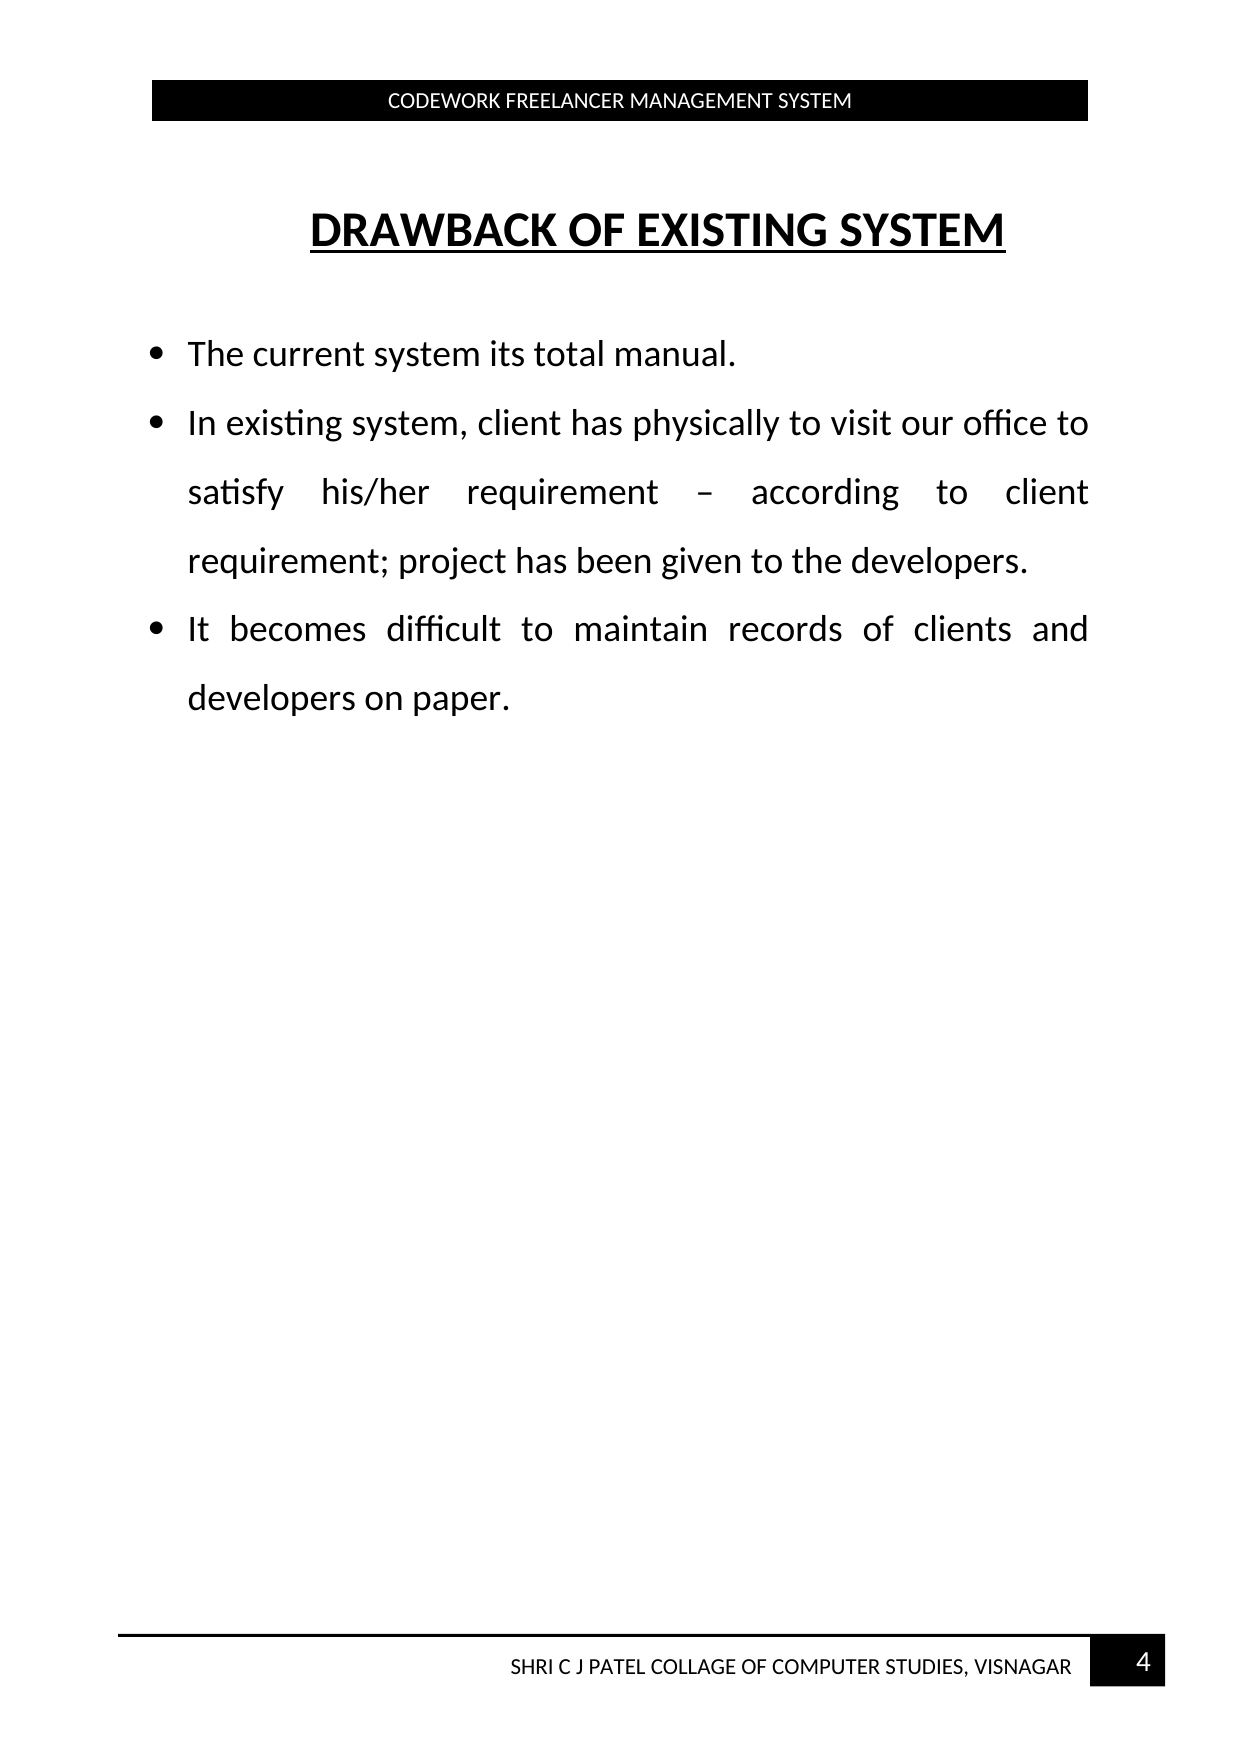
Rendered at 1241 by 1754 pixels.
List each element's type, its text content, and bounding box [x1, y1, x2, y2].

text DRAWBACK OF EXISTING SYSTEM [150, 198, 1090, 259]
list It becomes difficult to maintain records of clients and developers on paper. [150, 605, 1090, 720]
list The current system its total manual. [150, 330, 1090, 376]
list In existing system, client has physically to visit our office to satisfy his/her requirement – according to client requirement; project has been given to the developers. [150, 399, 1090, 582]
